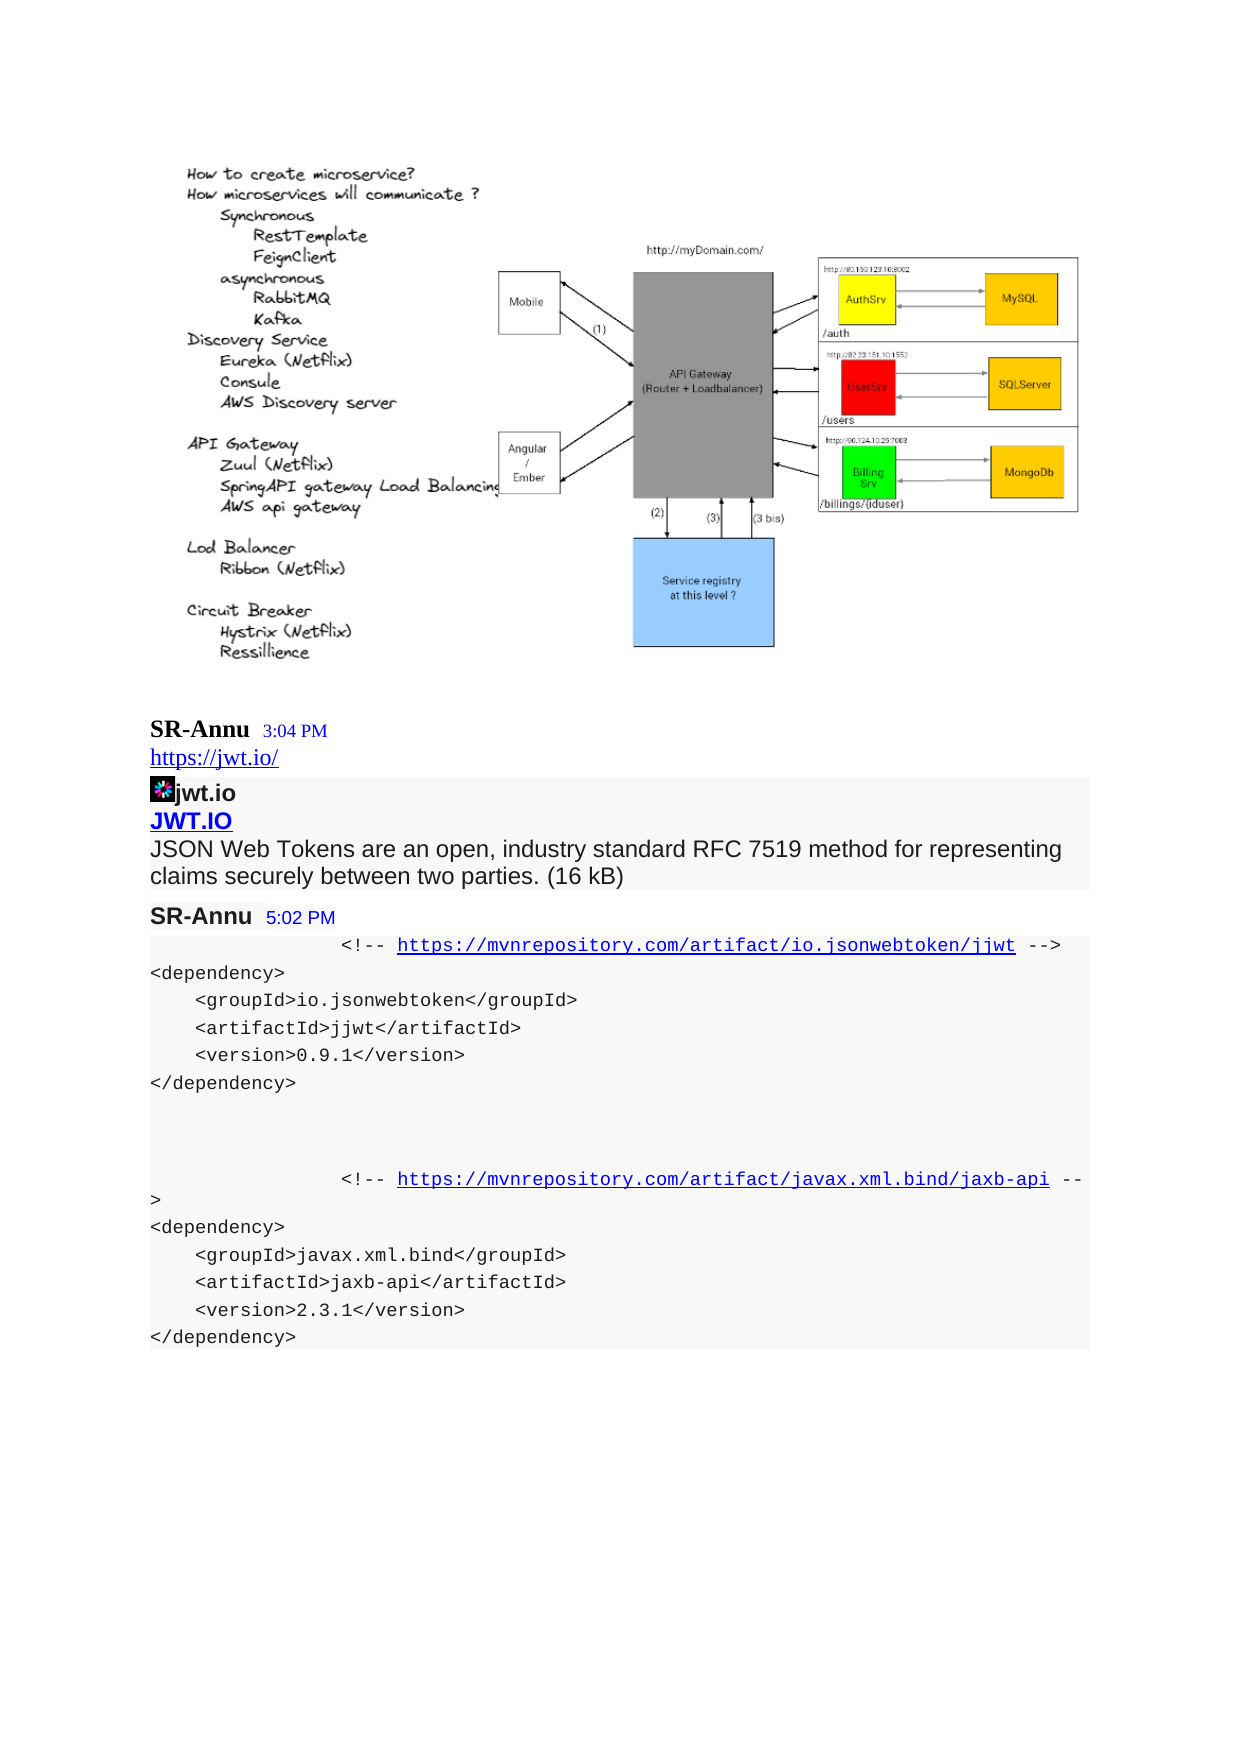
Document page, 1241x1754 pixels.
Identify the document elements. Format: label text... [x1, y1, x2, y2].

text SR-Annu 3:04 PM [150, 714, 1090, 743]
text <dependency> [150, 963, 1090, 985]
text <version>2.3.1</version> [150, 1301, 1090, 1322]
text <dependency> [150, 1218, 1090, 1239]
text <artifactId>jjwt</artifactId> [150, 1018, 1090, 1040]
text SR-Annu 5:02 PM [266, 902, 1090, 930]
text <groupId>io.jsonwebtoken</groupId> [150, 991, 1090, 1012]
text JWT.IO [150, 807, 1090, 834]
text <version>0.9.1</version> [150, 1046, 1090, 1067]
text https://jwt.io/ [150, 743, 1090, 771]
text jwt.io [150, 777, 1090, 807]
text <!-- https://mvnrepository.com/artifact/javax.xml.bind/jaxb-api --> [150, 1169, 1090, 1212]
text <!-- https://mvnrepository.com/artifact/io.jsonwebtoken/jjwt --> [150, 936, 1090, 957]
text </dependency> [150, 1073, 1090, 1095]
picture [150, 776, 175, 802]
text <groupId>javax.xml.bind</groupId> [150, 1246, 1090, 1267]
picture [150, 150, 1089, 696]
text JSON Web Tokens are an open, industry standard RFC 7519 method for representing claims securely between two parties. (16 kB) [150, 834, 1090, 890]
text </dependency> [150, 1328, 1090, 1349]
text <artifactId>jaxb-api</artifactId> [150, 1273, 1090, 1294]
